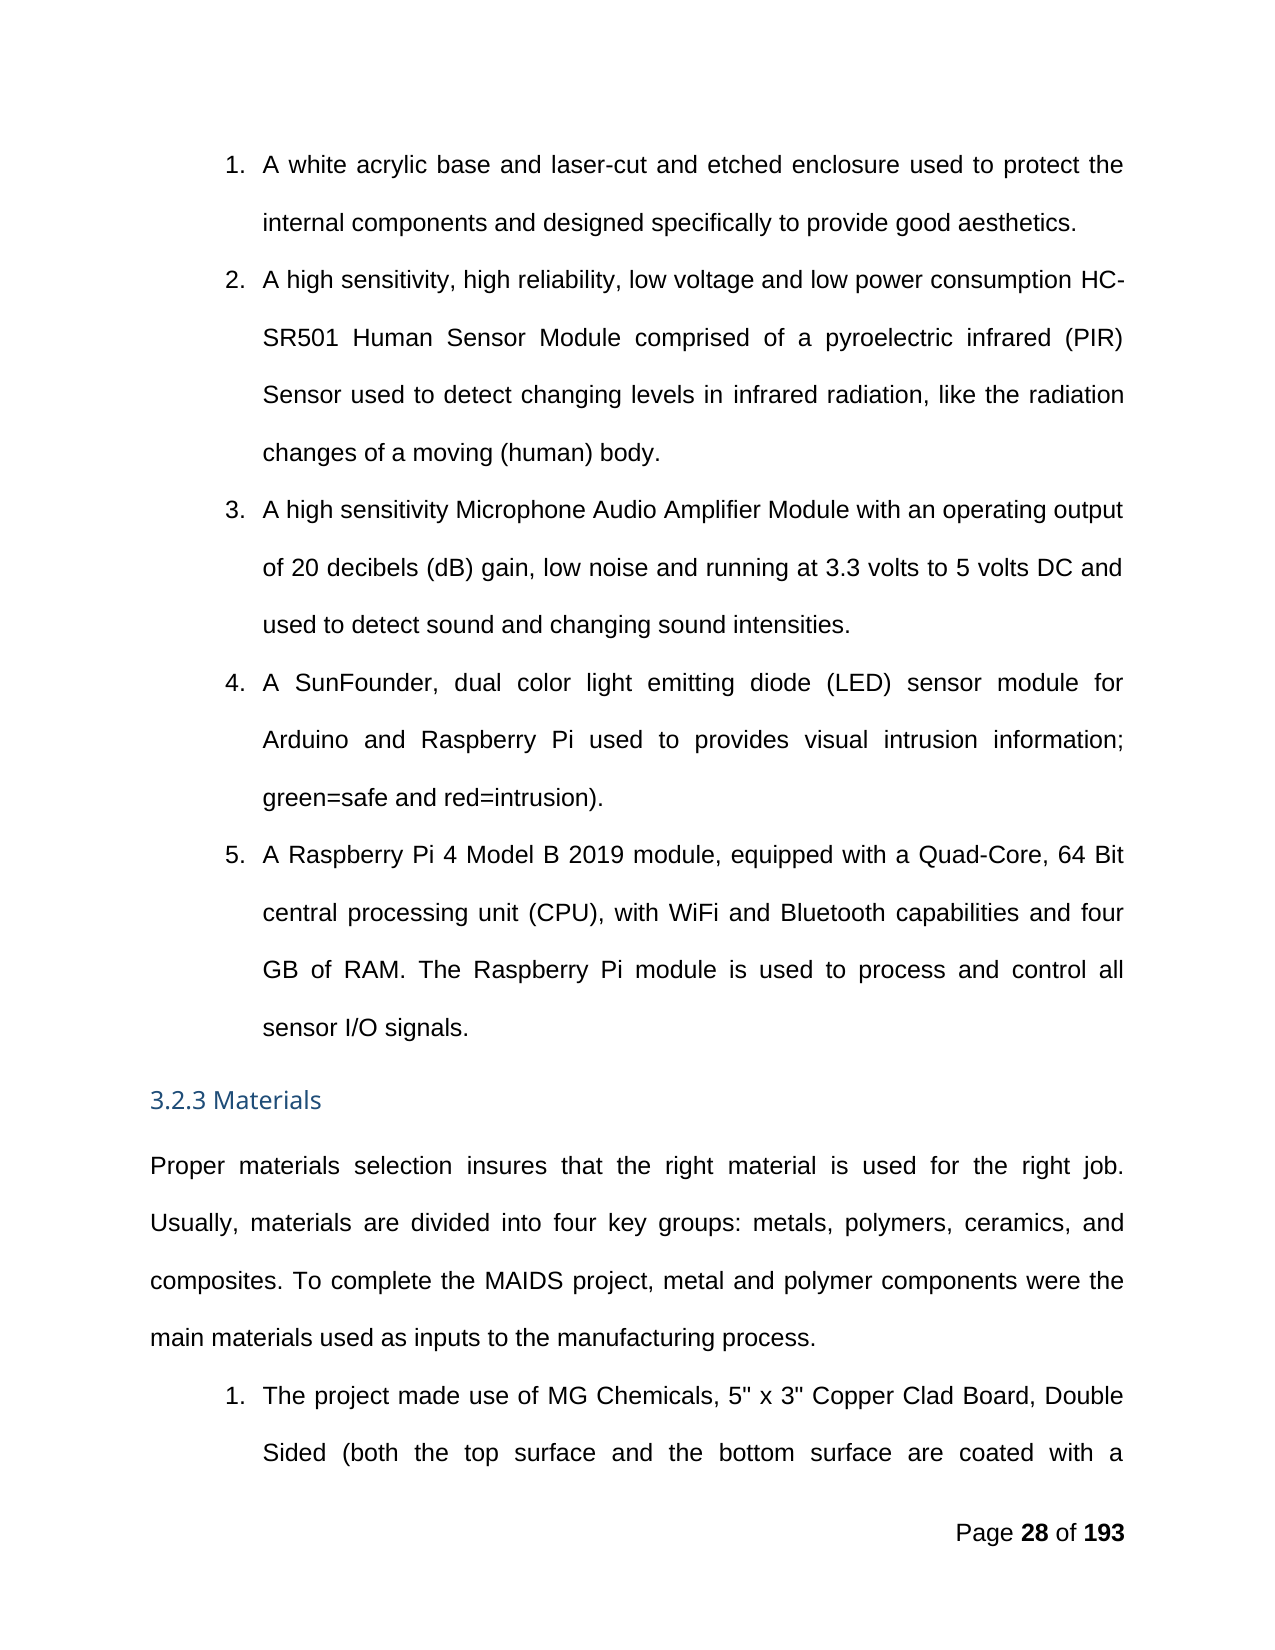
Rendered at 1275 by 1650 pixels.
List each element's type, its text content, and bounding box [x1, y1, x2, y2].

text Proper materials selection insures that the right material is used for the right job. Usually, materials are divided into four key groups: metals, polymers, ceramics, and composites. To complete the MAIDS project, metal and polymer components were the main materials used as inputs to the manufacturing process. [150, 1151, 1125, 1352]
list A SunFounder, dual color light emitting diode (LED) sensor module for Arduino and Raspberry Pi used to provides visual intrusion information; green=safe and red=intrusion). [225, 667, 1125, 811]
list A high sensitivity Microphone Audio Amplifier Module with an operating output of 20 decibels (dB) gain, low noise and running at 3.3 volts to 5 volts DC and used to detect sound and changing sound intensities. [225, 495, 1125, 639]
list A Raspberry Pi 4 Model B 2019 module, equipped with a Quad-Core, 64 Bit central processing unit (CPU), with WiFi and Bluetooth capabilities and four GB of RAM. The Raspberry Pi module is used to process and control all sensor I/O signals. [225, 840, 1125, 1041]
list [225, 1381, 1125, 1467]
list A white acrylic base and laser-cut and etched enclosure used to protect the internal components and designed specifically to provide good aesthetics. [225, 150, 1125, 236]
subtitle 3.2.3 Materials [150, 1082, 1125, 1117]
list A high sensitivity, high reliability, low voltage and low power consumption HC-SR501 Human Sensor Module comprised of a pyroelectric infrared (PIR) Sensor used to detect changing levels in infrared radiation, like the radiation changes of a moving (human) body. [225, 265, 1125, 466]
